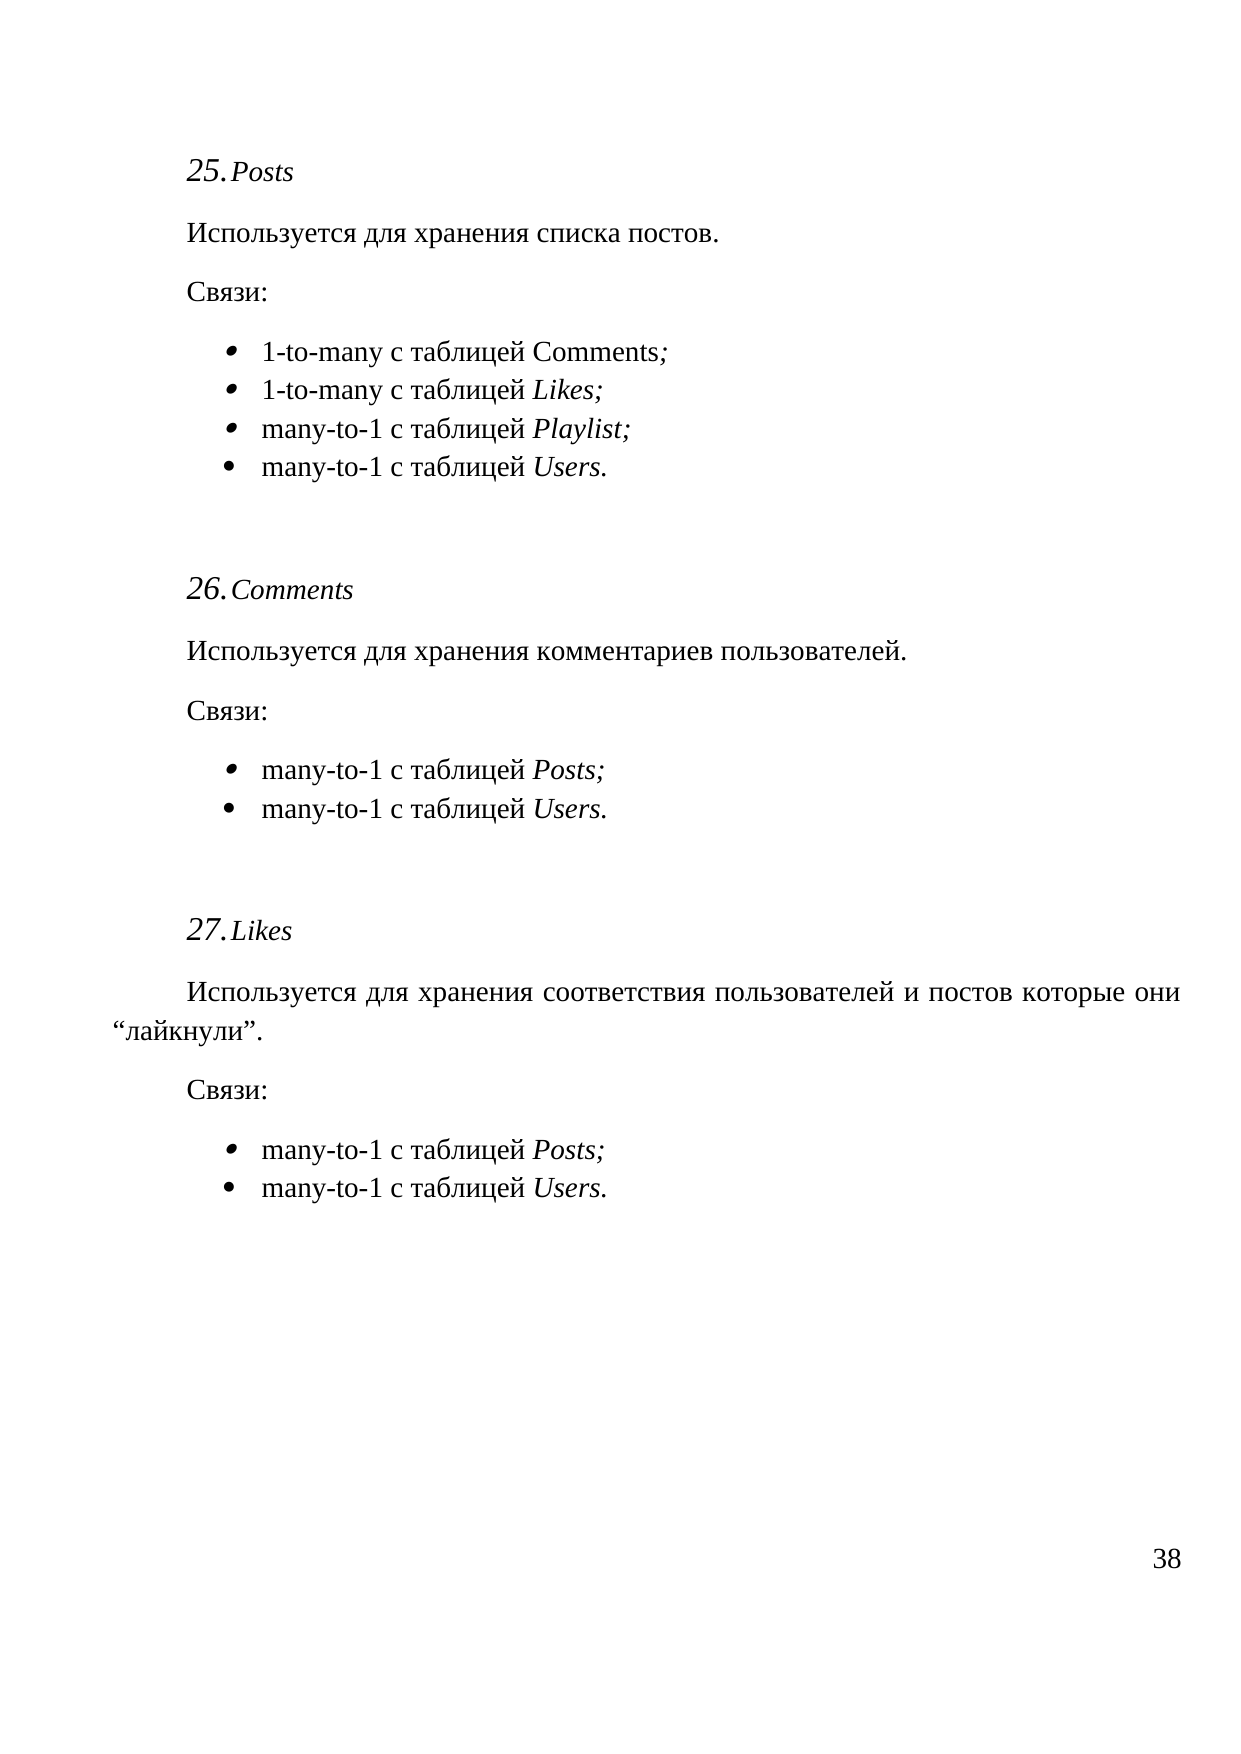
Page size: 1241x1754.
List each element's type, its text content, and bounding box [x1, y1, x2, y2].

text Связи: [112, 1072, 1181, 1106]
list many-to-1 с таблицей Playlist; [224, 411, 1181, 444]
list many-to-1 с таблицей Users. [224, 449, 1181, 483]
list 1-to-many с таблицей Comments; [224, 334, 1181, 367]
list many-to-1 с таблицей Users. [224, 1170, 1181, 1204]
text Используется для хранения комментариев пользователей. [112, 633, 1181, 667]
list Likes [186, 909, 1181, 948]
list many-to-1 с таблицей Users. [224, 791, 1181, 824]
list many-to-1 с таблицей Posts; [224, 752, 1181, 786]
list many-to-1 с таблицей Posts; [224, 1132, 1181, 1165]
text Используется для хранения списка постов. [112, 215, 1181, 248]
list Comments [186, 568, 1181, 607]
text Связи: [112, 274, 1181, 308]
list Posts [186, 150, 1181, 188]
list 1-to-many с таблицей Likes; [224, 372, 1181, 406]
text Связи: [112, 693, 1181, 726]
text Используется для хранения соответствия пользователей и постов которые они “лайкнули”. [112, 974, 1181, 1047]
